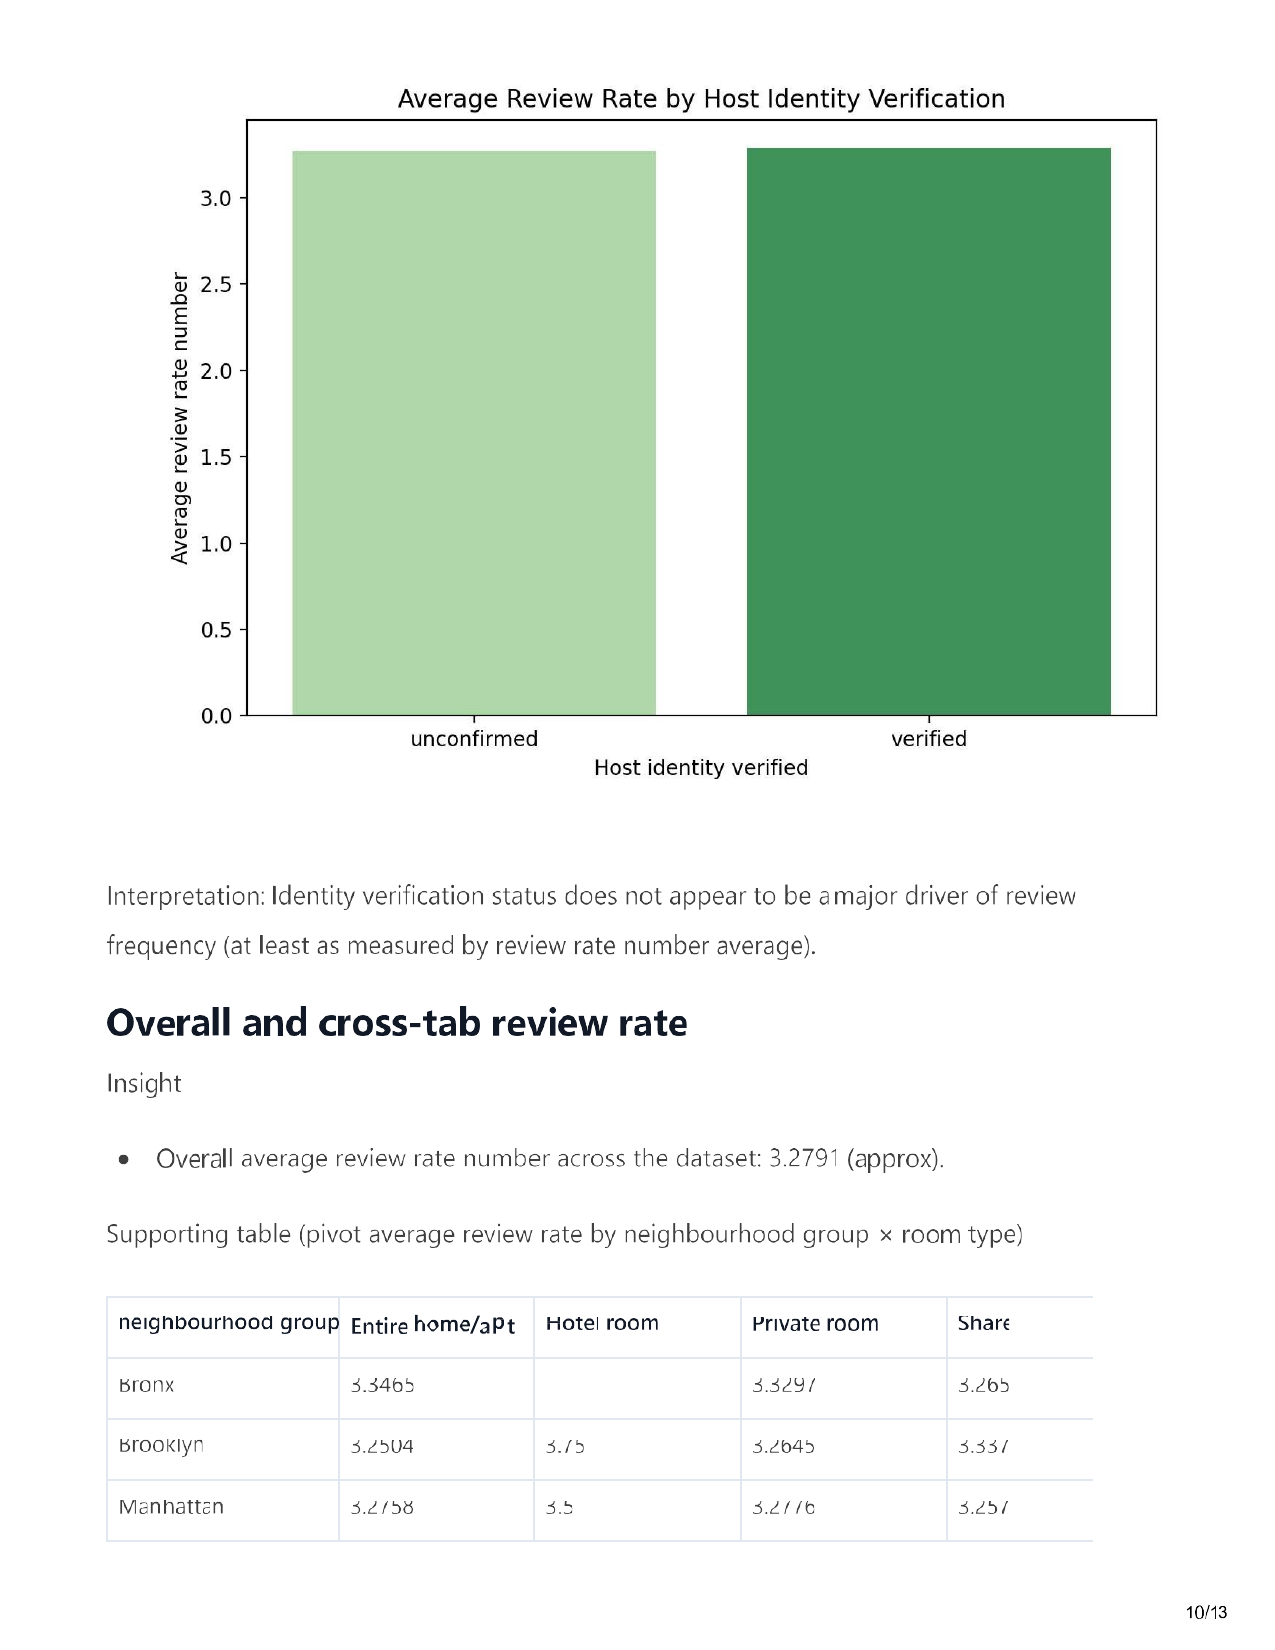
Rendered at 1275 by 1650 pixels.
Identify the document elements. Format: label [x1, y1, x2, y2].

table_cell [948, 1481, 1093, 1540]
picture [224, 936, 251, 958]
picture [493, 1007, 556, 1036]
picture [753, 1440, 814, 1453]
picture [264, 1015, 283, 1036]
picture [968, 1224, 1022, 1248]
table_cell [535, 1481, 740, 1540]
picture [157, 1148, 200, 1168]
table_cell [535, 1420, 740, 1479]
table_cell [742, 1481, 946, 1540]
picture [835, 884, 1076, 910]
picture [546, 1440, 584, 1453]
picture [827, 1318, 878, 1331]
picture [941, 1229, 960, 1243]
table_header [948, 1298, 1093, 1357]
picture [898, 1148, 943, 1171]
picture [164, 1500, 210, 1514]
picture [243, 1015, 261, 1036]
picture [120, 1316, 339, 1334]
table_header [340, 1298, 533, 1357]
picture [351, 1501, 413, 1514]
picture [463, 934, 809, 960]
picture [753, 1501, 815, 1514]
picture [903, 1229, 939, 1243]
picture [223, 1148, 836, 1173]
picture [168, 85, 1162, 779]
picture [107, 1008, 175, 1036]
picture [286, 1006, 306, 1036]
picture [959, 1501, 1009, 1514]
picture [177, 1015, 209, 1036]
picture [338, 1015, 407, 1036]
table_cell [948, 1359, 1093, 1418]
picture [868, 1153, 895, 1173]
picture [547, 1317, 598, 1330]
picture [753, 1378, 815, 1392]
picture [115, 1072, 157, 1098]
picture [166, 940, 216, 960]
picture [607, 1318, 658, 1330]
table_cell [948, 1420, 1093, 1479]
picture [351, 1440, 413, 1453]
picture [108, 885, 264, 910]
picture [423, 1010, 456, 1036]
picture [1195, 1605, 1216, 1619]
table_cell [108, 1359, 338, 1418]
picture [546, 1501, 573, 1514]
picture [352, 1317, 408, 1334]
picture [620, 1010, 687, 1036]
table_header [535, 1298, 740, 1357]
picture [120, 1379, 174, 1392]
picture [351, 1378, 414, 1392]
picture [107, 934, 149, 960]
picture [880, 1229, 892, 1241]
picture [107, 1223, 868, 1248]
table_header [108, 1298, 338, 1357]
table_cell [340, 1481, 533, 1540]
table_cell [340, 1359, 533, 1418]
picture [260, 935, 453, 954]
picture [958, 1316, 1010, 1330]
table_header [742, 1298, 946, 1357]
picture [202, 1153, 221, 1168]
picture [848, 1148, 866, 1171]
picture [319, 1015, 336, 1036]
table_cell [340, 1420, 533, 1479]
table_cell [535, 1359, 740, 1418]
picture [273, 884, 829, 910]
picture [120, 1500, 148, 1514]
table_cell [108, 1420, 338, 1479]
table_cell [742, 1359, 946, 1418]
picture [959, 1440, 1009, 1453]
picture [460, 1006, 480, 1036]
picture [120, 1439, 203, 1457]
picture [160, 1072, 181, 1092]
picture [959, 1378, 1009, 1392]
table_cell [742, 1420, 946, 1479]
picture [558, 1015, 608, 1036]
picture [753, 1317, 820, 1331]
table_cell [108, 1481, 338, 1540]
